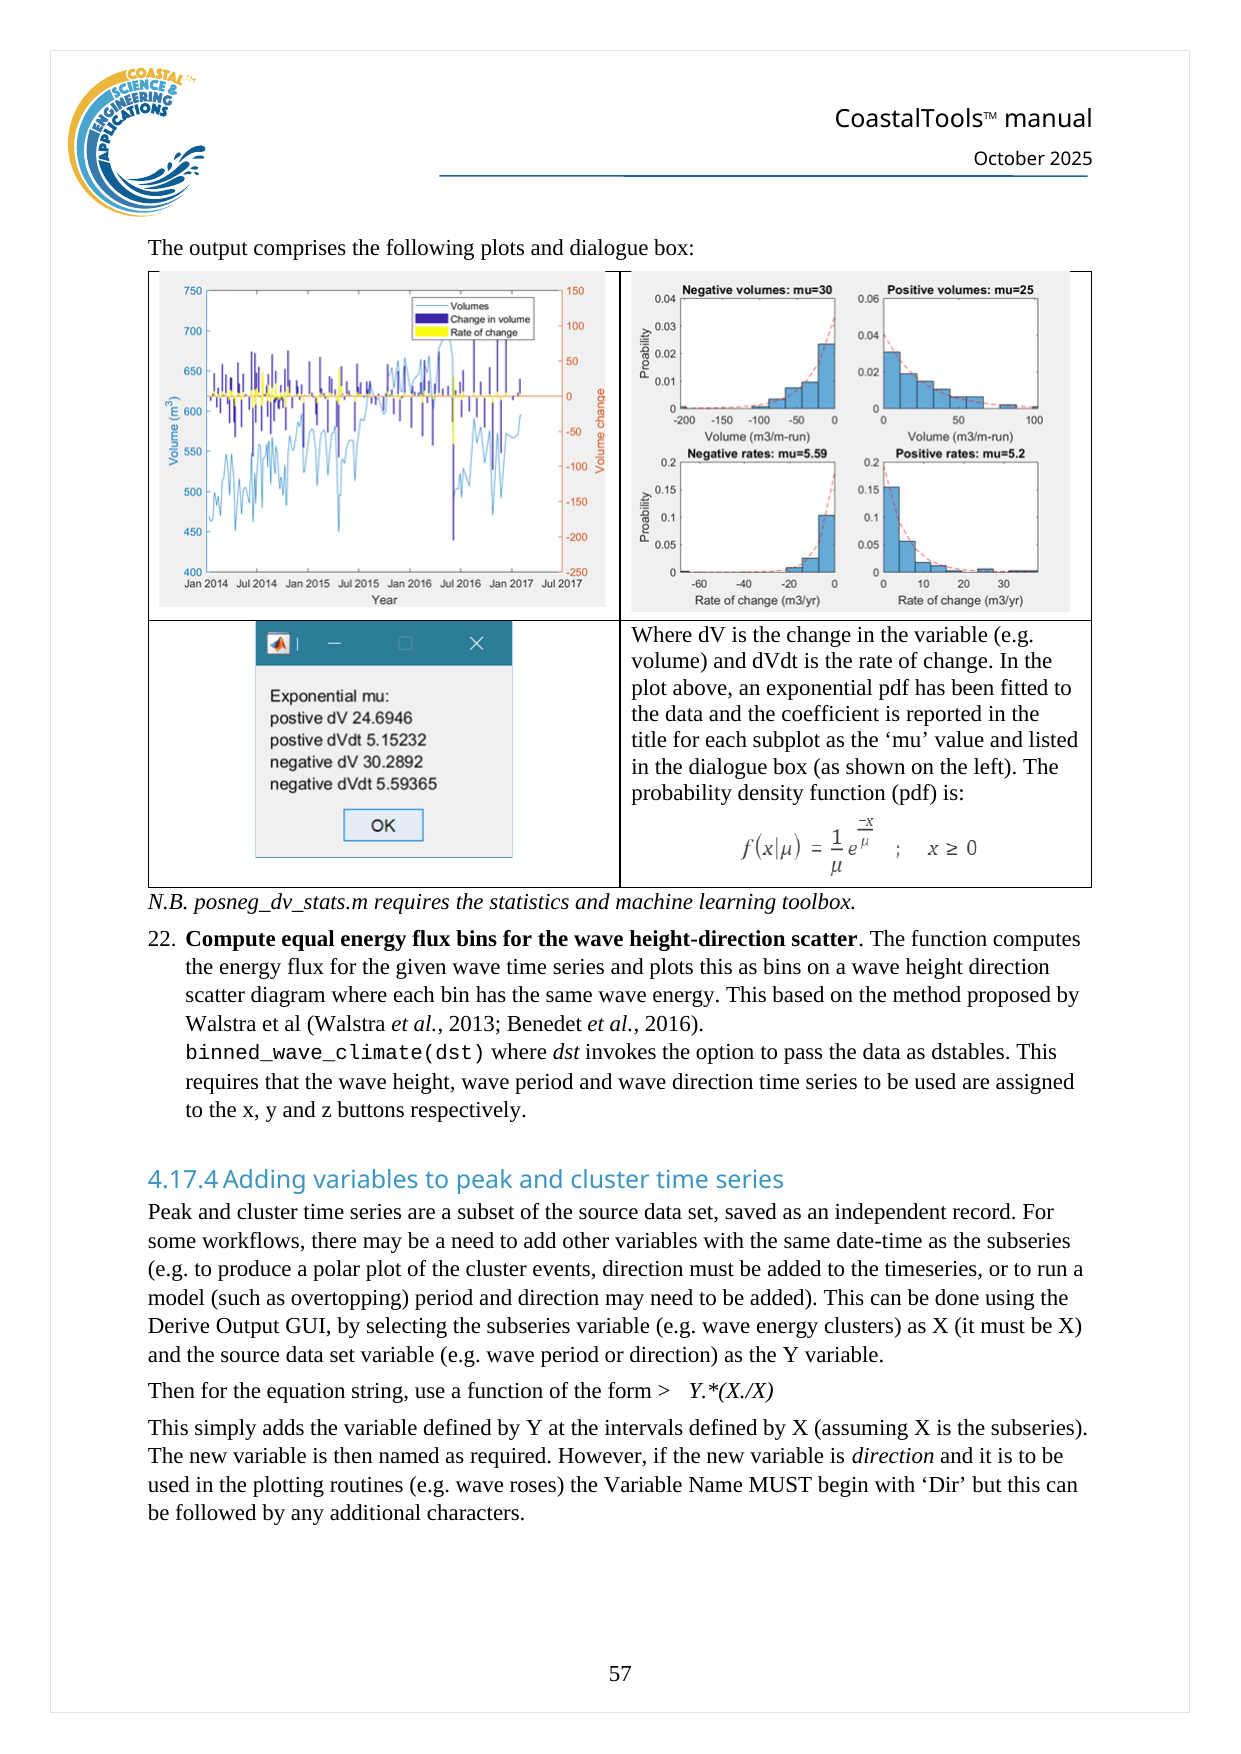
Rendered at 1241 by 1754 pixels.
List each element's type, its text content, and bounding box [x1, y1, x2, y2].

picture [159, 271, 606, 607]
text The output comprises the following plots and dialogue box: [148, 234, 1093, 260]
text Peak and cluster time series are a subset of the source data set, saved as an independent record. For some workflows, there may be a need to add other variables with the same date-time as the subseries (e.g. to produce a polar plot of the cluster events, direction must be added to the timeseries, or to run a model (such as overtopping) period and direction may need to be added). This can be done using the Derive Output GUI, by selecting the subseries variable (e.g. wave energy clusters) as X (it must be X) and the source data set variable (e.g. wave period or direction) as the Y variable. [148, 1198, 1093, 1367]
picture [731, 813, 980, 879]
list Compute equal energy flux bins for the wave height-direction scatter. The function computes the energy flux for the given wave time series and plots this as bins on a wave height direction scatter diagram where each bin has the same wave energy. This based on the method proposed by Walstra et al (Walstra et al., 2013; Benedet et al., 2016). [148, 924, 1093, 1036]
table_cell [149, 621, 619, 887]
picture [255, 621, 513, 858]
table_header [149, 272, 619, 620]
picture [631, 271, 1071, 612]
table_cell Where dV is the change in the variable (e.g. volume) and dVdt is the rate of change. In the plot above, an exponential pdf has been fitted to the data and the coefficient is reported in the title for each subplot as the ‘mu’ value and listed in the dialogue box (as shown on the left). The probability density function (pdf) is: [621, 621, 1091, 887]
text This simply adds the variable defined by Y at the intervals defined by X (assuming X is the subseries). The new variable is then named as required. However, if the new variable is direction and it is to be used in the plotting routines (e.g. wave roses) the Variable Name MUST begin with ‘Dir’ but this can be followed by any additional characters. [148, 1414, 1093, 1526]
table_header [621, 272, 1091, 620]
text Then for the equation string, use a function of the form > Y.*(X./X) [148, 1377, 1093, 1404]
subtitle Adding variables to peak and cluster time series [148, 1162, 1093, 1196]
text N.B. posneg_dv_stats.m requires the statistics and machine learning toolbox. [148, 888, 1093, 914]
list binned_wave_climate(dst) where dst invokes the option to pass the data as dstables. This requires that the wave height, wave period and wave direction time series to be used are assigned to the x, y and z buttons respectively. [185, 1038, 1093, 1123]
